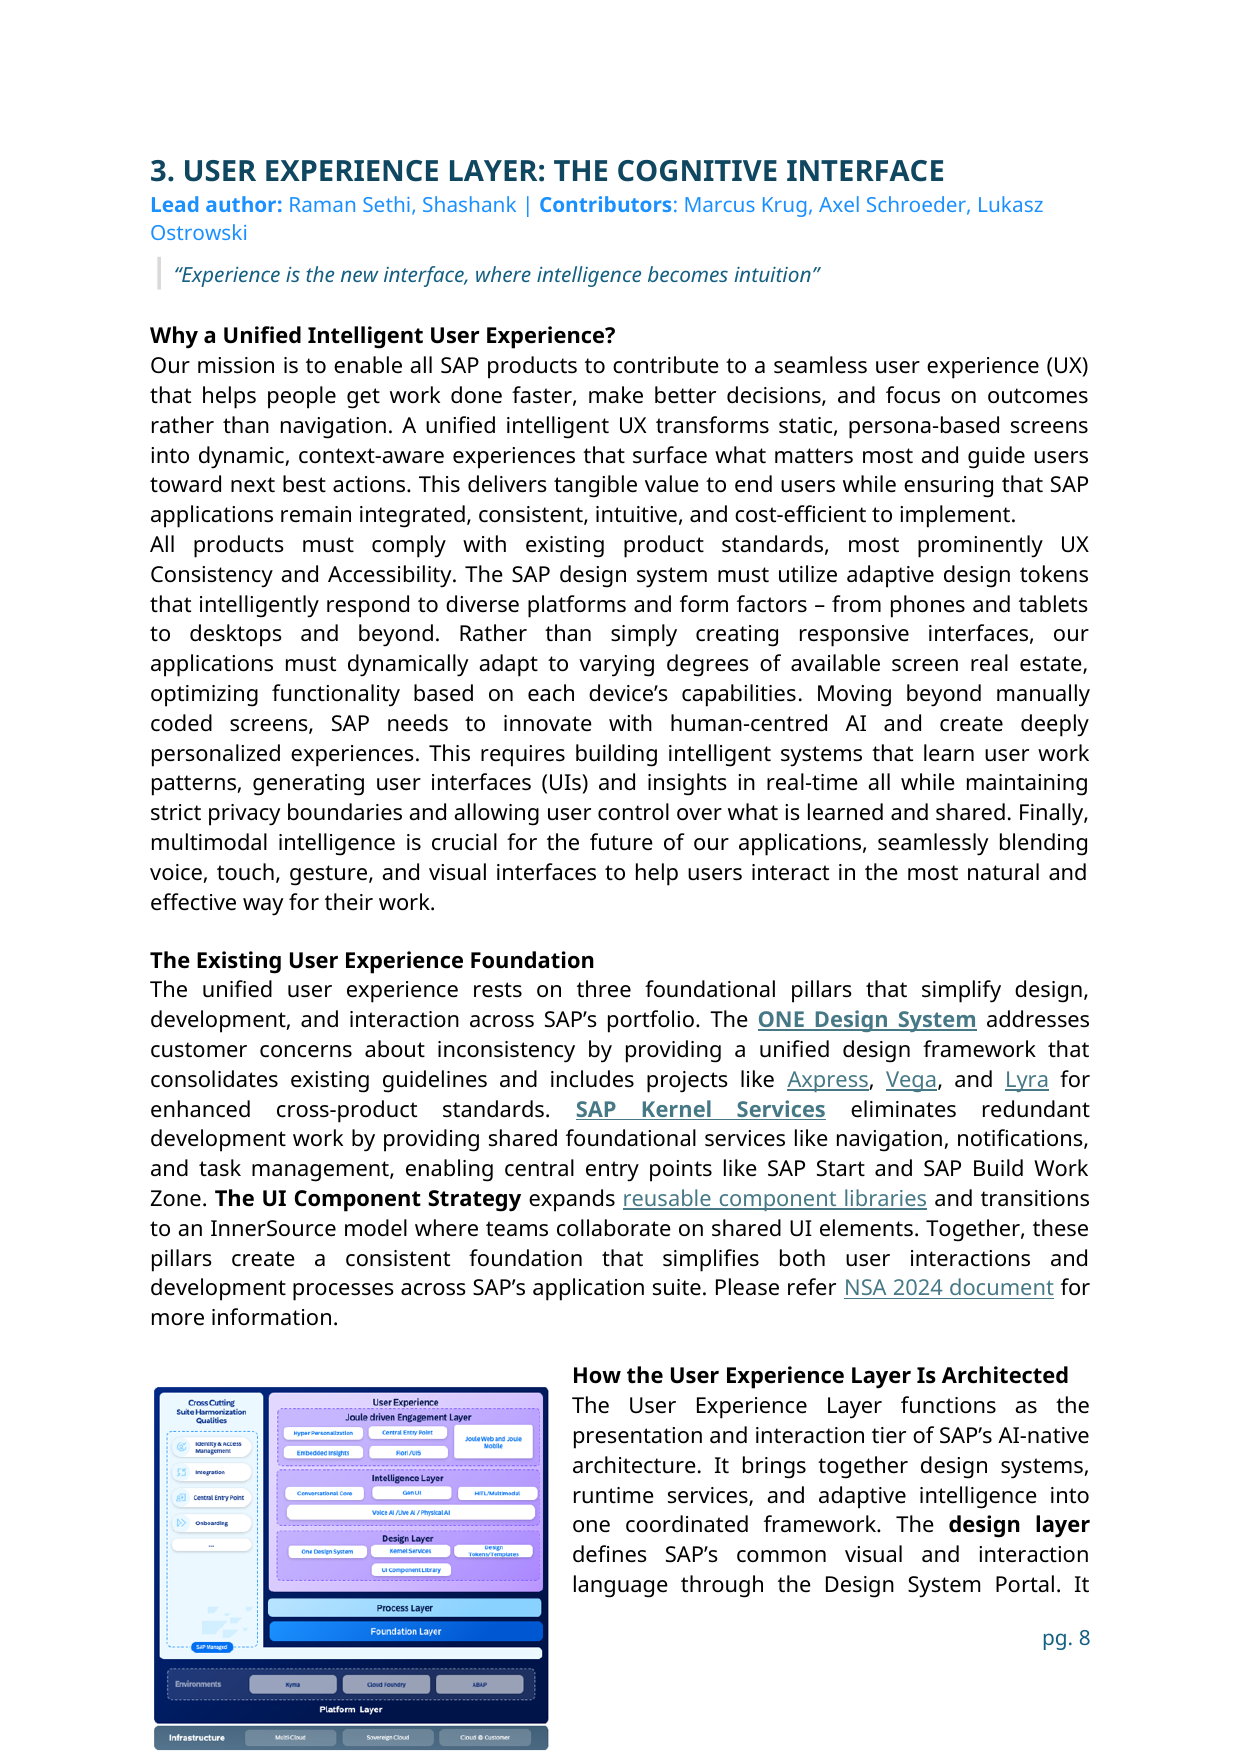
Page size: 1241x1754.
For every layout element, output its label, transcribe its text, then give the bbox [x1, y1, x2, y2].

subtitle 3. USER EXPERIENCE LAYER: THE COGNITIVE INTERFACE [150, 150, 1090, 190]
picture [150, 1383, 553, 1754]
text The unified user experience rests on three foundational pillars that simplify design, development, and interaction across SAP’s portfolio. The ONE Design System addresses customer concerns about inconsistency by providing a unified design framework that consolidates existing guidelines and includes projects like Axpress, Vega, and Lyra for enhanced cross-product standards. SAP Kernel Services eliminates redundant development work by providing shared foundational services like navigation, notifications, and task management, enabling central entry points like SAP Start and SAP Build Work Zone. The UI Component Strategy expands reusable component libraries and transitions to an InnerSource model where teams collaborate on shared UI elements. Together, these pillars create a consistent foundation that simplifies both user interactions and development processes across SAP’s application suite. Please refer NSA 2024 document for more information. [150, 974, 1090, 1332]
text | “Experience is the new interface, where intelligence becomes intuition” [150, 247, 1090, 292]
text How the User Experience Layer Is Architected [150, 1360, 1090, 1390]
text All products must comply with existing product standards, most prominently UX Consistency and Accessibility. The SAP design system must utilize adaptive design tokens that intelligently respond to diverse platforms and form factors – from phones and tablets to desktops and beyond. Rather than simply creating responsive interfaces, our applications must dynamically adapt to varying degrees of available screen real estate, optimizing functionality based on each device’s capabilities. Moving beyond manually coded screens, SAP needs to innovate with human-centred AI and create deeply personalized experiences. This requires building intelligent systems that learn user work patterns, generating user interfaces (UIs) and insights in real-time all while maintaining strict privacy boundaries and allowing user control over what is learned and shared. Finally, multimodal intelligence is crucial for the future of our applications, seamlessly blending voice, touch, gesture, and visual interfaces to help users interact in the most natural and effective way for their work. [150, 529, 1090, 916]
text Why a Unified Intelligent User Experience? [150, 320, 1090, 350]
text The Existing User Experience Foundation [150, 945, 1090, 974]
text Lead author: Raman Sethi, Shashank | Contributors: Marcus Krug, Axel Schroeder, Lukasz Ostrowski [150, 190, 1090, 247]
text Our mission is to enable all SAP products to contribute to a seamless user experience (UX) that helps people get work done faster, make better decisions, and focus on outcomes rather than navigation. A unified intelligent UX transforms static, persona-based screens into dynamic, context-aware experiences that surface what matters most and guide users toward next best actions. This delivers tangible value to end users while ensuring that SAP applications remain integrated, consistent, intuitive, and cost-efficient to implement. [150, 350, 1090, 529]
